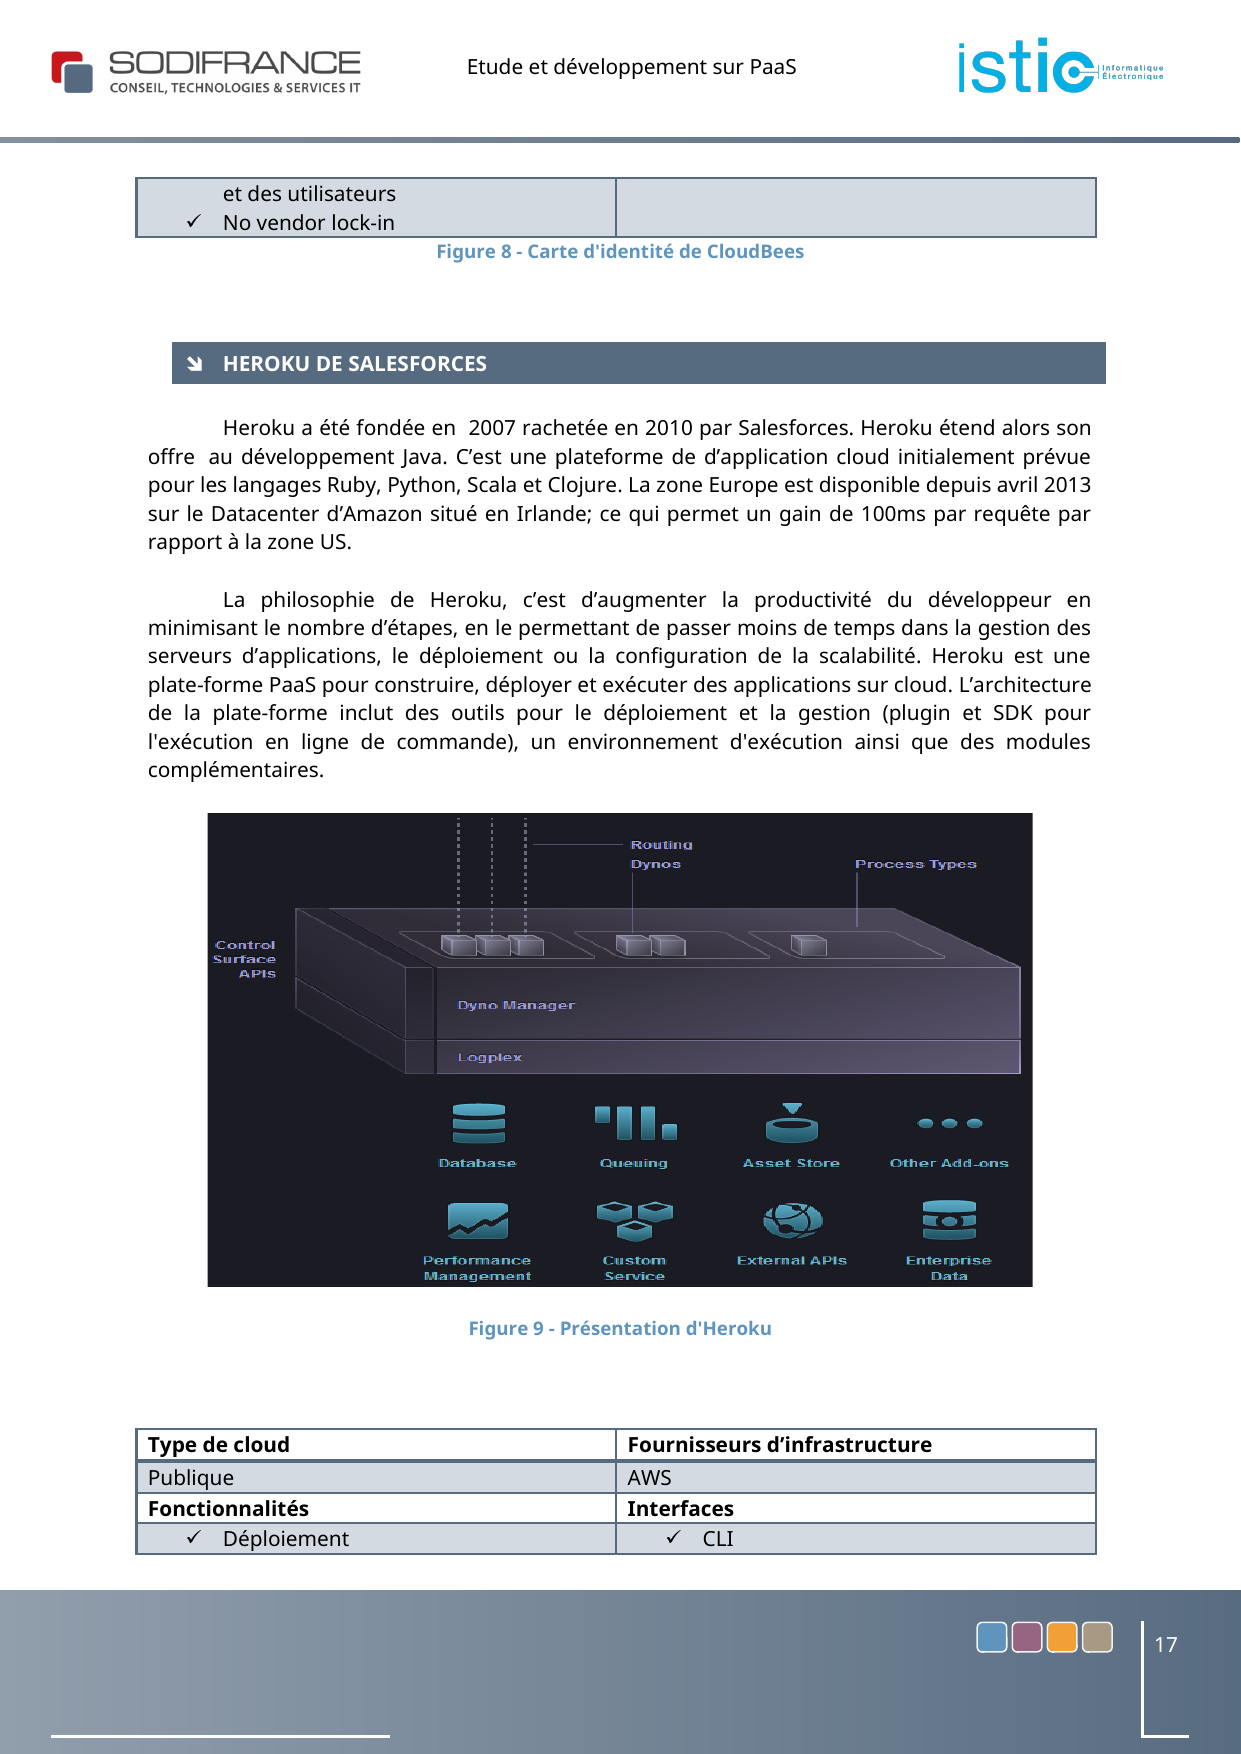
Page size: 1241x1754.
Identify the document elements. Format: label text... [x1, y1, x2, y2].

picture [207, 1012, 1033, 1486]
subtitle Heroku de salesforces [177, 546, 1101, 579]
text La philosophie de Heroku, c’est d’augmenter la productivité du développeur en minimisant le nombre d’étapes, en le permettant de passer moins de temps dans la gestion des serveurs d’applications, le déploiement ou la configuration de la scalabilité. Heroku est une plate-forme PaaS pour construire, déployer et exécuter des applications sur cloud. L’architecture de la plate-forme inclut des outils pour le déploiement et la gestion (plugin et SDK pour l'exécution en ligne de commande), un environnement d'exécution ainsi que des modules complémentaires. [148, 784, 1093, 983]
table_cell [617, 179, 1095, 435]
picture [938, 21, 1184, 109]
table_cell Possibilité d’intégration à un IDE. Une variété de modules complémentaire Large choix de Framework, Choix du fournisseur d’infrastructure Console web offrant un contrôle étendu des applications, des services et des utilisateurs No vendor lock-in [138, 179, 615, 435]
picture [48, 48, 361, 96]
text Heroku a été fondée en 2007 rachetée en 2010 par Salesforces. Heroku étend alors son offre au développement Java. C’est une plateforme de d’application cloud initialement prévue pour les langages Ruby, Python, Scala et Clojure. La zone Europe est disponible depuis avril 2013 sur le Datacenter d’Amazon situé en Irlande; ce qui permet un gain de 100ms par requête par rapport à la zone US. [148, 612, 1093, 755]
